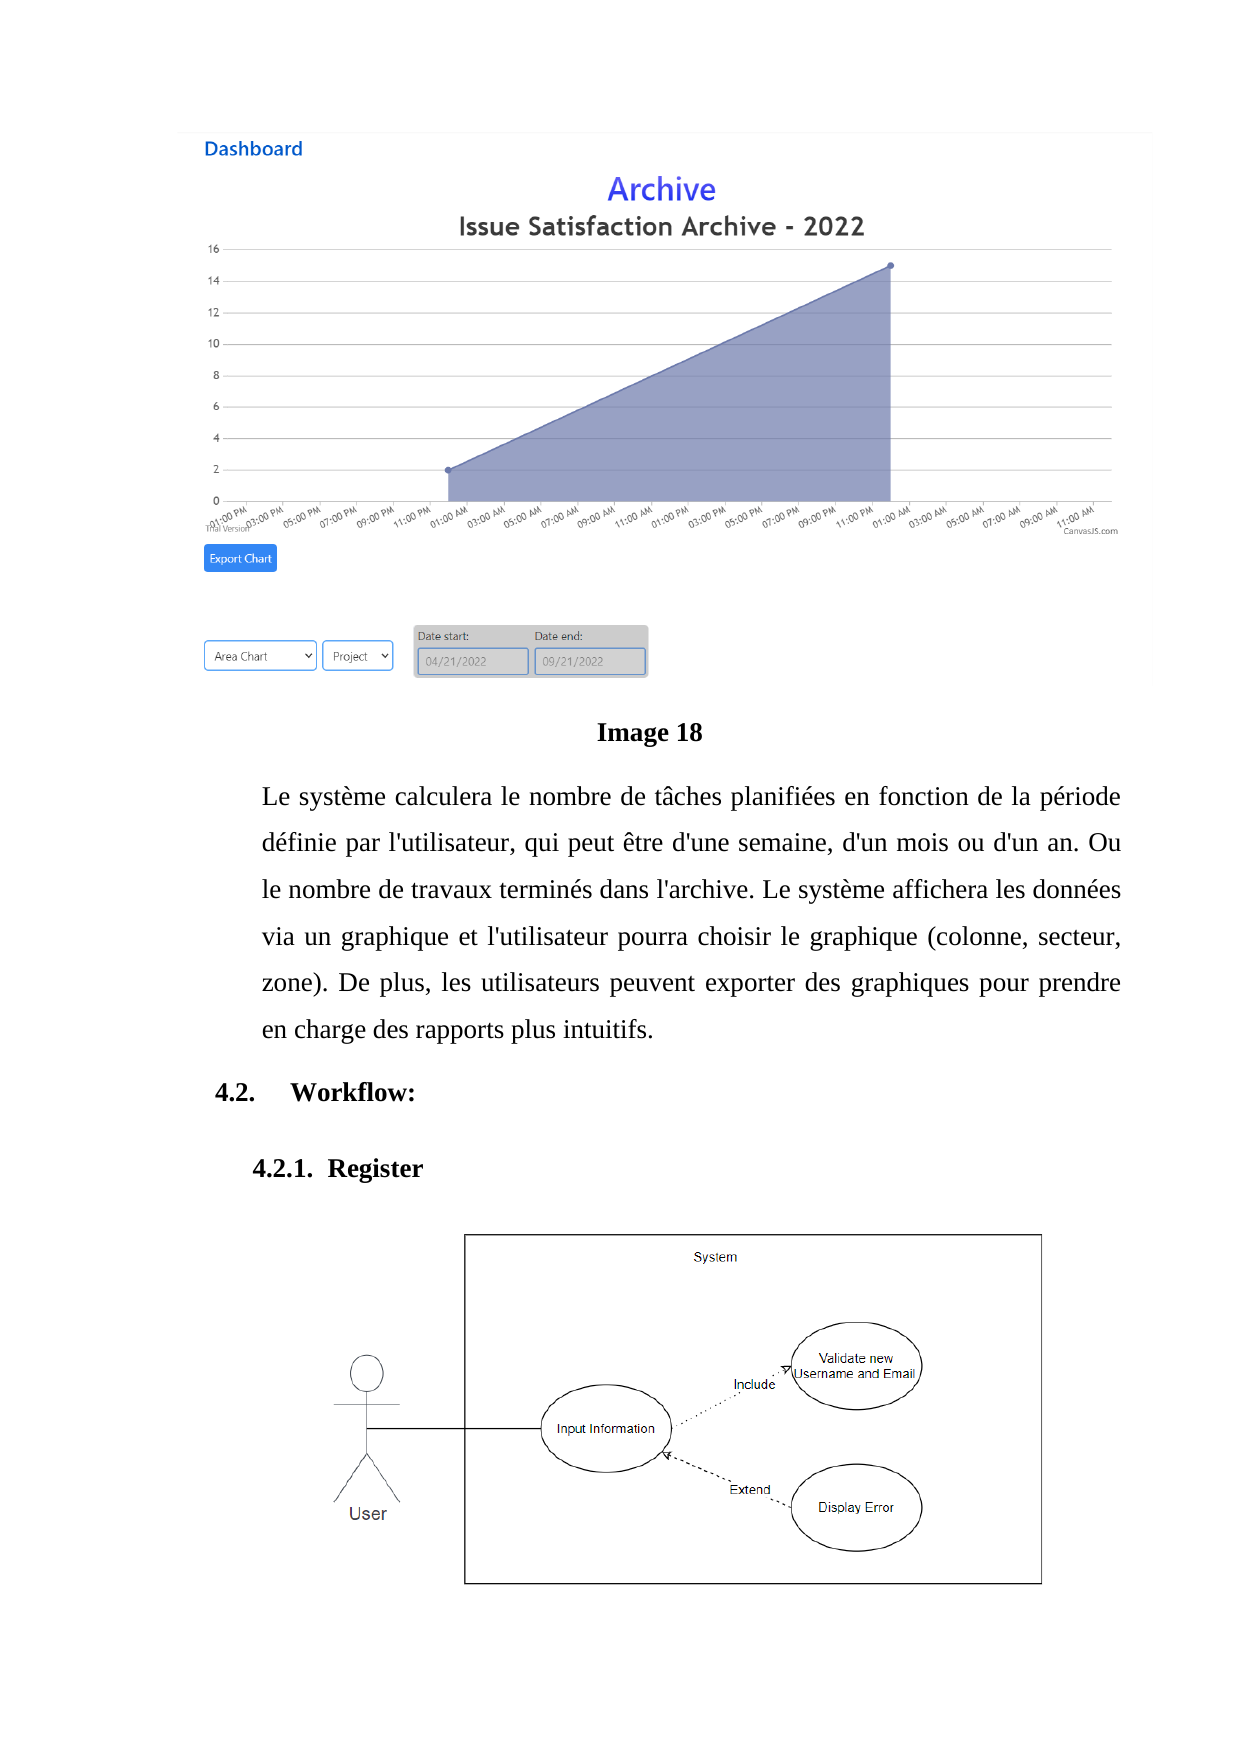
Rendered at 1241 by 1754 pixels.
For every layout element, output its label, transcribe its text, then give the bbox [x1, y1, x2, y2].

subtitle Register [252, 1152, 1122, 1183]
subtitle Workflow: [215, 1076, 1122, 1107]
picture [326, 1228, 1048, 1596]
picture [177, 132, 1153, 686]
text Le système calculera le nombre de tâches planifiées en fonction de la période définie par l'utilisateur, qui peut être d'une semaine, d'un mois ou d'un an. Ou le nombre de travaux terminés dans l'archive. Le système affichera les données via un graphique et l'utilisateur pourra choisir le graphique (colonne, secteur, zone). De plus, les utilisateurs peuvent exporter des graphiques pour prendre en charge des rapports plus intuitifs. [262, 780, 1122, 1044]
text Image 18 [177, 716, 1122, 747]
